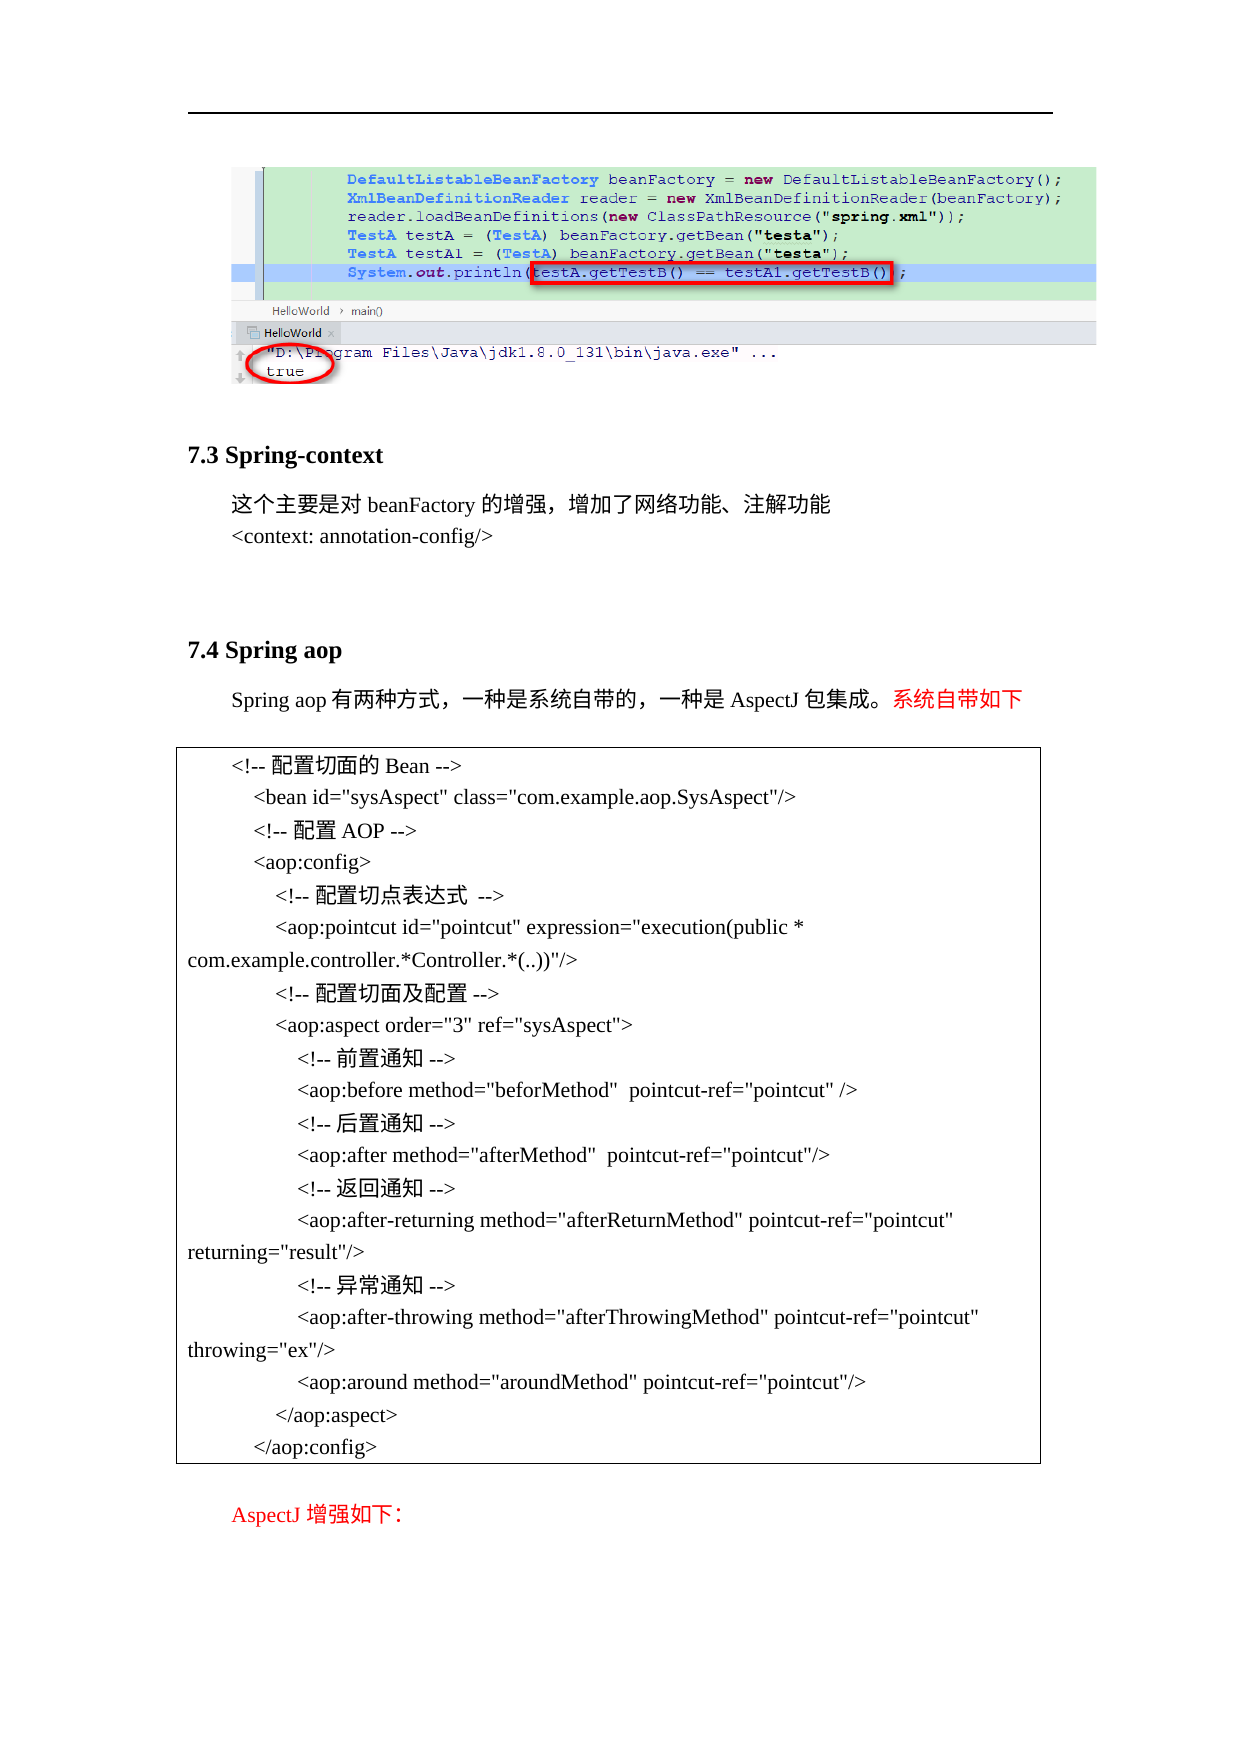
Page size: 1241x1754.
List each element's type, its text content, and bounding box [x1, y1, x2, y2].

subtitle Spring-context [187, 438, 1053, 471]
text Spring aop有两种方式，一种是系统自带的，一种是 AspectJ 包集成。系统自带如下 [187, 682, 1053, 714]
text <context: annotation-config/> [187, 519, 1053, 552]
picture [231, 167, 1097, 384]
subtitle Spring aop [187, 633, 1053, 666]
text AspectJ 增强如下： [187, 1497, 1053, 1529]
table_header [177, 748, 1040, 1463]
text 这个主要是对 beanFactory 的增强，增加了网络功能、注解功能 [187, 487, 1053, 519]
